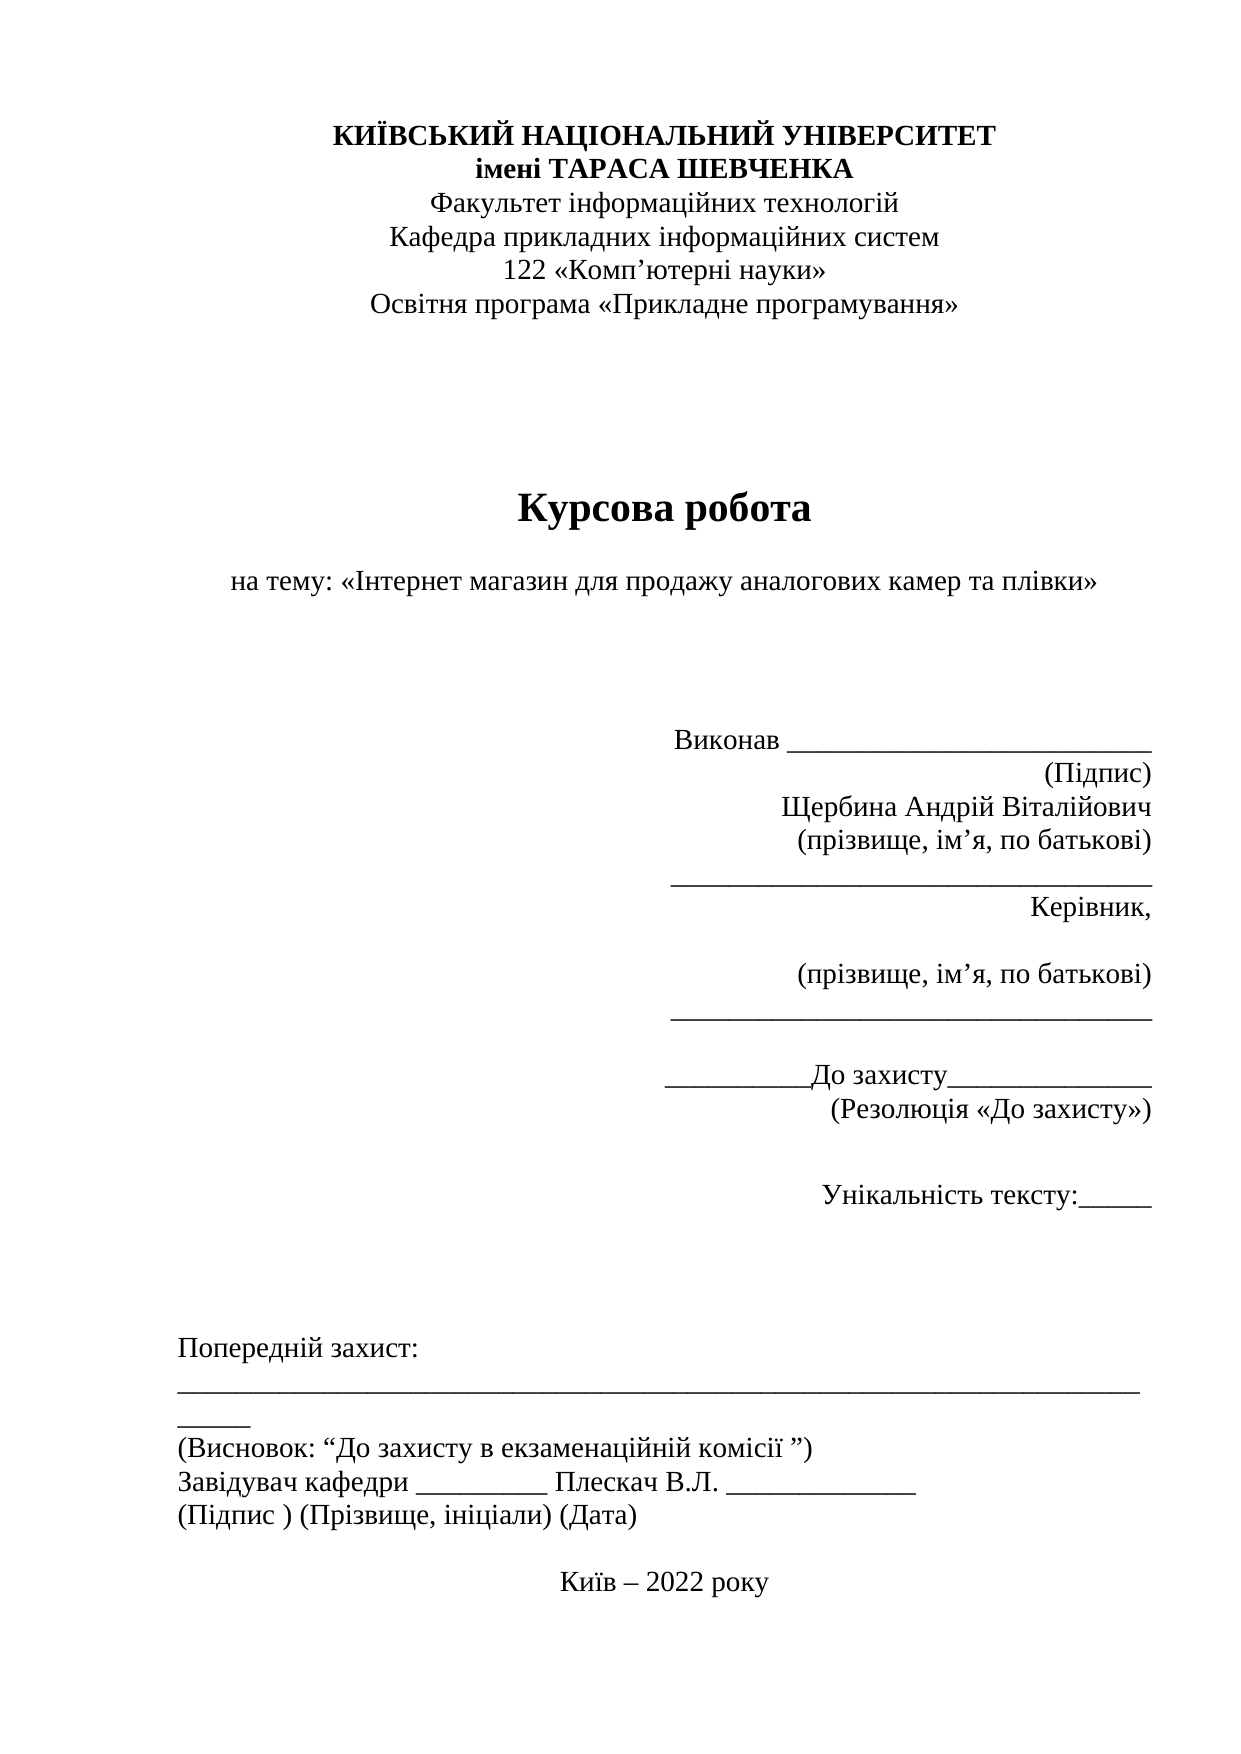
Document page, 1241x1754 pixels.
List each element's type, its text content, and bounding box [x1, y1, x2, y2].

text Щербина Андрій Віталійович [177, 789, 1152, 822]
text (Висновок: “До захисту в екзаменаційній комісії ”) [177, 1430, 1152, 1464]
text Завідувач кафедри _________ Плескач В.Л. _____________ [177, 1464, 1152, 1497]
text 122 «Комп’ютерні науки» [177, 252, 1152, 286]
text КИЇВСЬКИЙ НАЦІОНАЛЬНИЙ УНІВЕРСИТЕТ [177, 118, 1152, 152]
text на тему: «Інтернет магазин для продажу аналогових камер та плівки» [177, 563, 1152, 597]
text Освітня програма «Прикладне програмування» [177, 286, 1152, 319]
text Попередній захист: [177, 1330, 1152, 1363]
text Виконав _________________________ [177, 722, 1152, 755]
text _______________________________________________________________________ [177, 1363, 1152, 1430]
text Курсова робота [177, 482, 1152, 530]
text (прізвище, ім’я, по батькові) [177, 822, 1152, 856]
text Унікальність тексту:_____ [177, 1177, 1152, 1211]
text Кафедра прикладних інформаційних систем [177, 219, 1152, 252]
text Київ – 2022 року [177, 1564, 1152, 1598]
text (Підпис ) (Прізвище, ініціали) (Дата) [177, 1497, 1152, 1531]
text Керівник, [177, 889, 1152, 923]
text (прізвище, ім’я, по батькові) [177, 957, 1152, 990]
text __________До захисту______________ [177, 1057, 1152, 1091]
text _________________________________ [177, 990, 1152, 1024]
text Факультет інформаційних технологій [177, 185, 1152, 219]
text імені ТАРАСА ШЕВЧЕНКА [177, 152, 1152, 185]
text (Резолюція «До захисту») [177, 1091, 1152, 1124]
text _________________________________ [177, 856, 1152, 889]
text (Підпис) [177, 755, 1152, 789]
